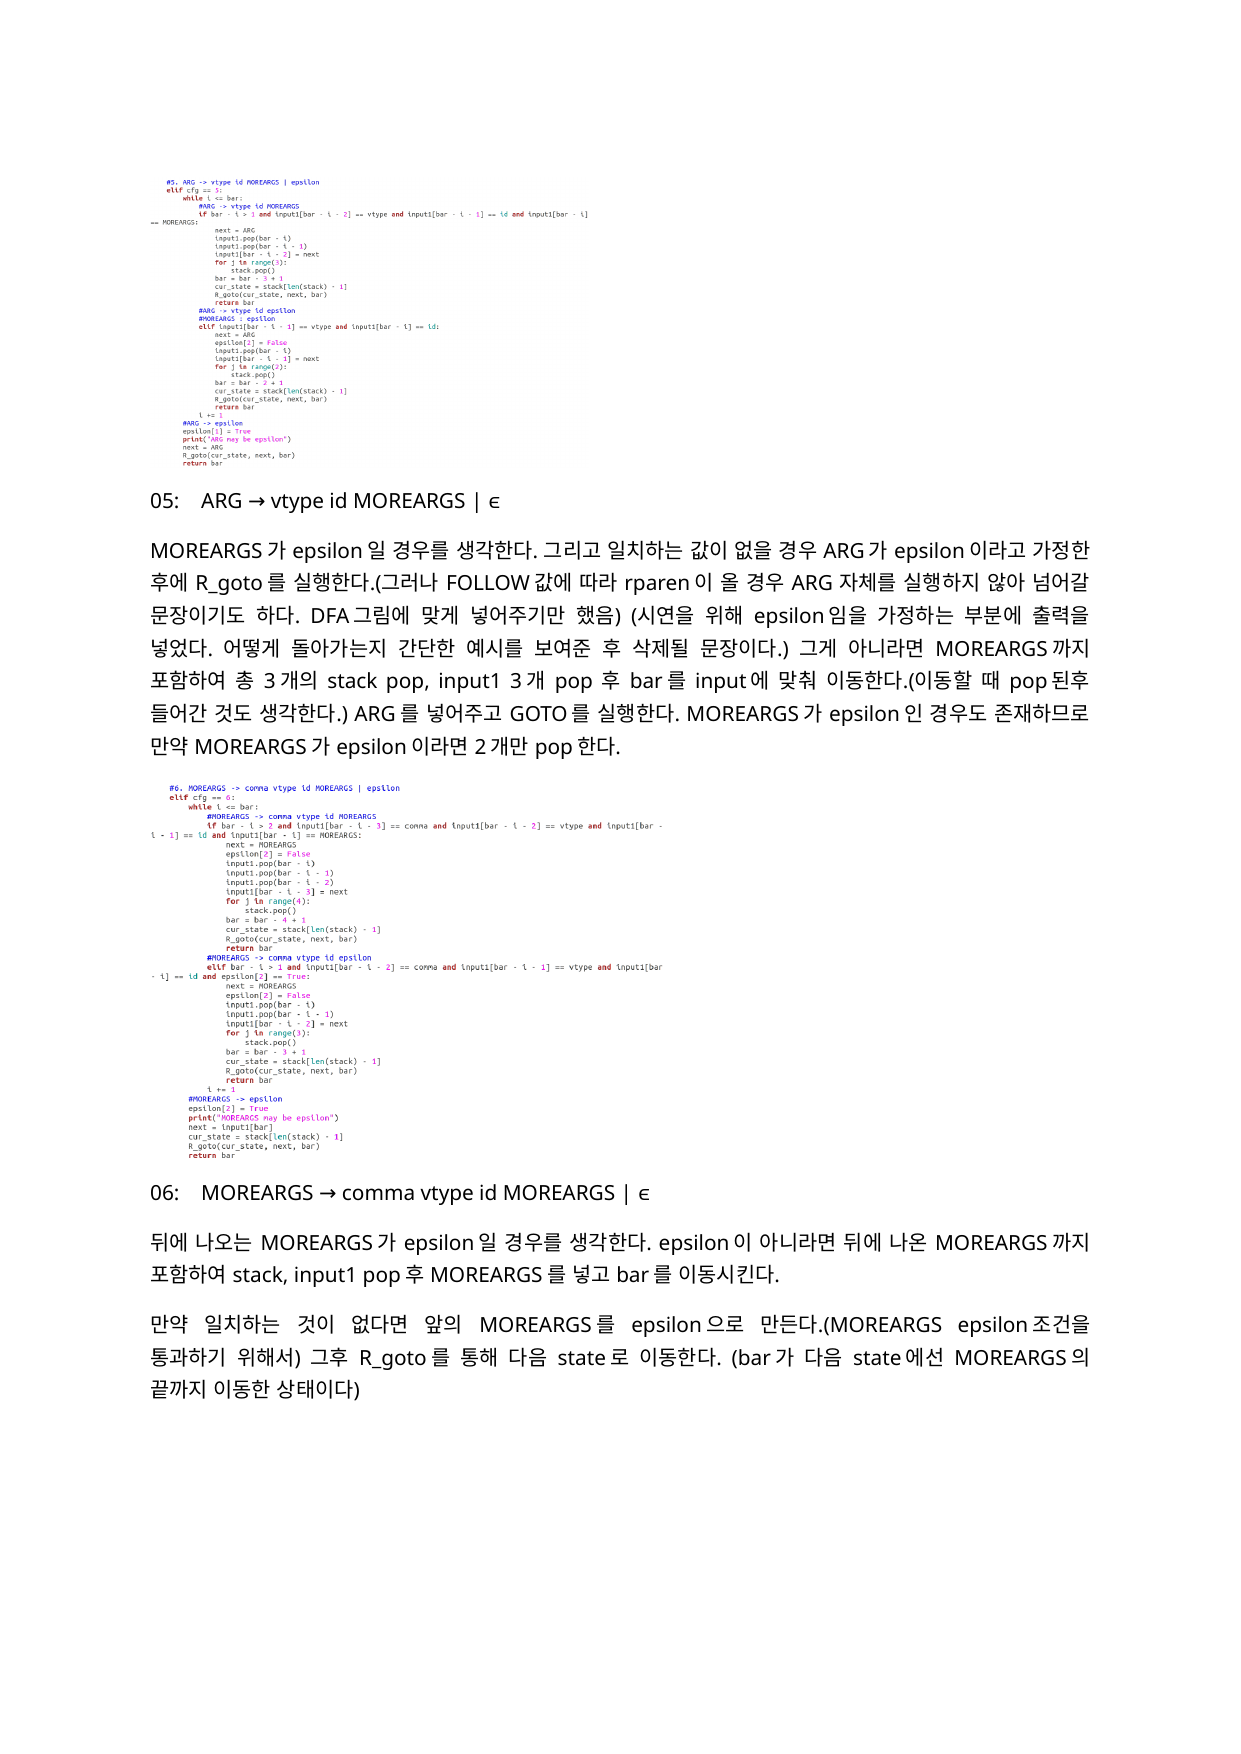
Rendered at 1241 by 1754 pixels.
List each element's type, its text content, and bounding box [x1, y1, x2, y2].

text 뒤에 나오는 MOREARGS가 epsilon일 경우를 생각한다. epsilon이 아니라면 뒤에 나온 MOREARGS까지 포함하여 stack, input1 pop후 MOREARGS를 넣고 bar를 이동시킨다. [150, 1226, 1090, 1289]
text MOREARGS가 epsilon일 경우를 생각한다. 그리고 일치하는 값이 없을 경우 ARG가 epsilon이라고 가정한 후에 R_goto를 실행한다.(그러나 FOLLOW값에 따라 rparen이 올 경우 ARG 자체를 실행하지 않아 넘어갈 문장이기도 하다. DFA그림에 맞게 넣어주기만 했음) (시연을 위해 epsilon임을 가정하는 부분에 출력을 넣었다. 어떻게 돌아가는지 간단한 예시를 보여준 후 삭제될 문장이다.) 그게 아니라면 MOREARGS까지 포함하여 총 3개의 stack pop, input1 3개 pop 후 bar를 input에 맞춰 이동한다.(이동할 때 pop된후 들어간 것도 생각한다.) ARG를 넣어주고 GOTO를 실행한다. MOREARGS가 epsilon인 경우도 존재하므로 만약 MOREARGS가 epsilon이라면 2개만 pop한다. [150, 534, 1090, 760]
text 05: ARG → vtype id MOREARGS | ϵ [150, 486, 1090, 515]
picture [150, 177, 589, 468]
text 06: MOREARGS → comma vtype id MOREARGS | ϵ [150, 1178, 1090, 1207]
text 만약 일치하는 것이 없다면 앞의 MOREARGS를 epsilon으로 만든다.(MOREARGS epsilon조건을 통과하기 위해서) 그후 R_goto를 통해 다음 state로 이동한다. (bar가 다음 state에선 MOREARGS의 끝까지 이동한 상태이다) [150, 1308, 1090, 1404]
picture [150, 779, 664, 1160]
